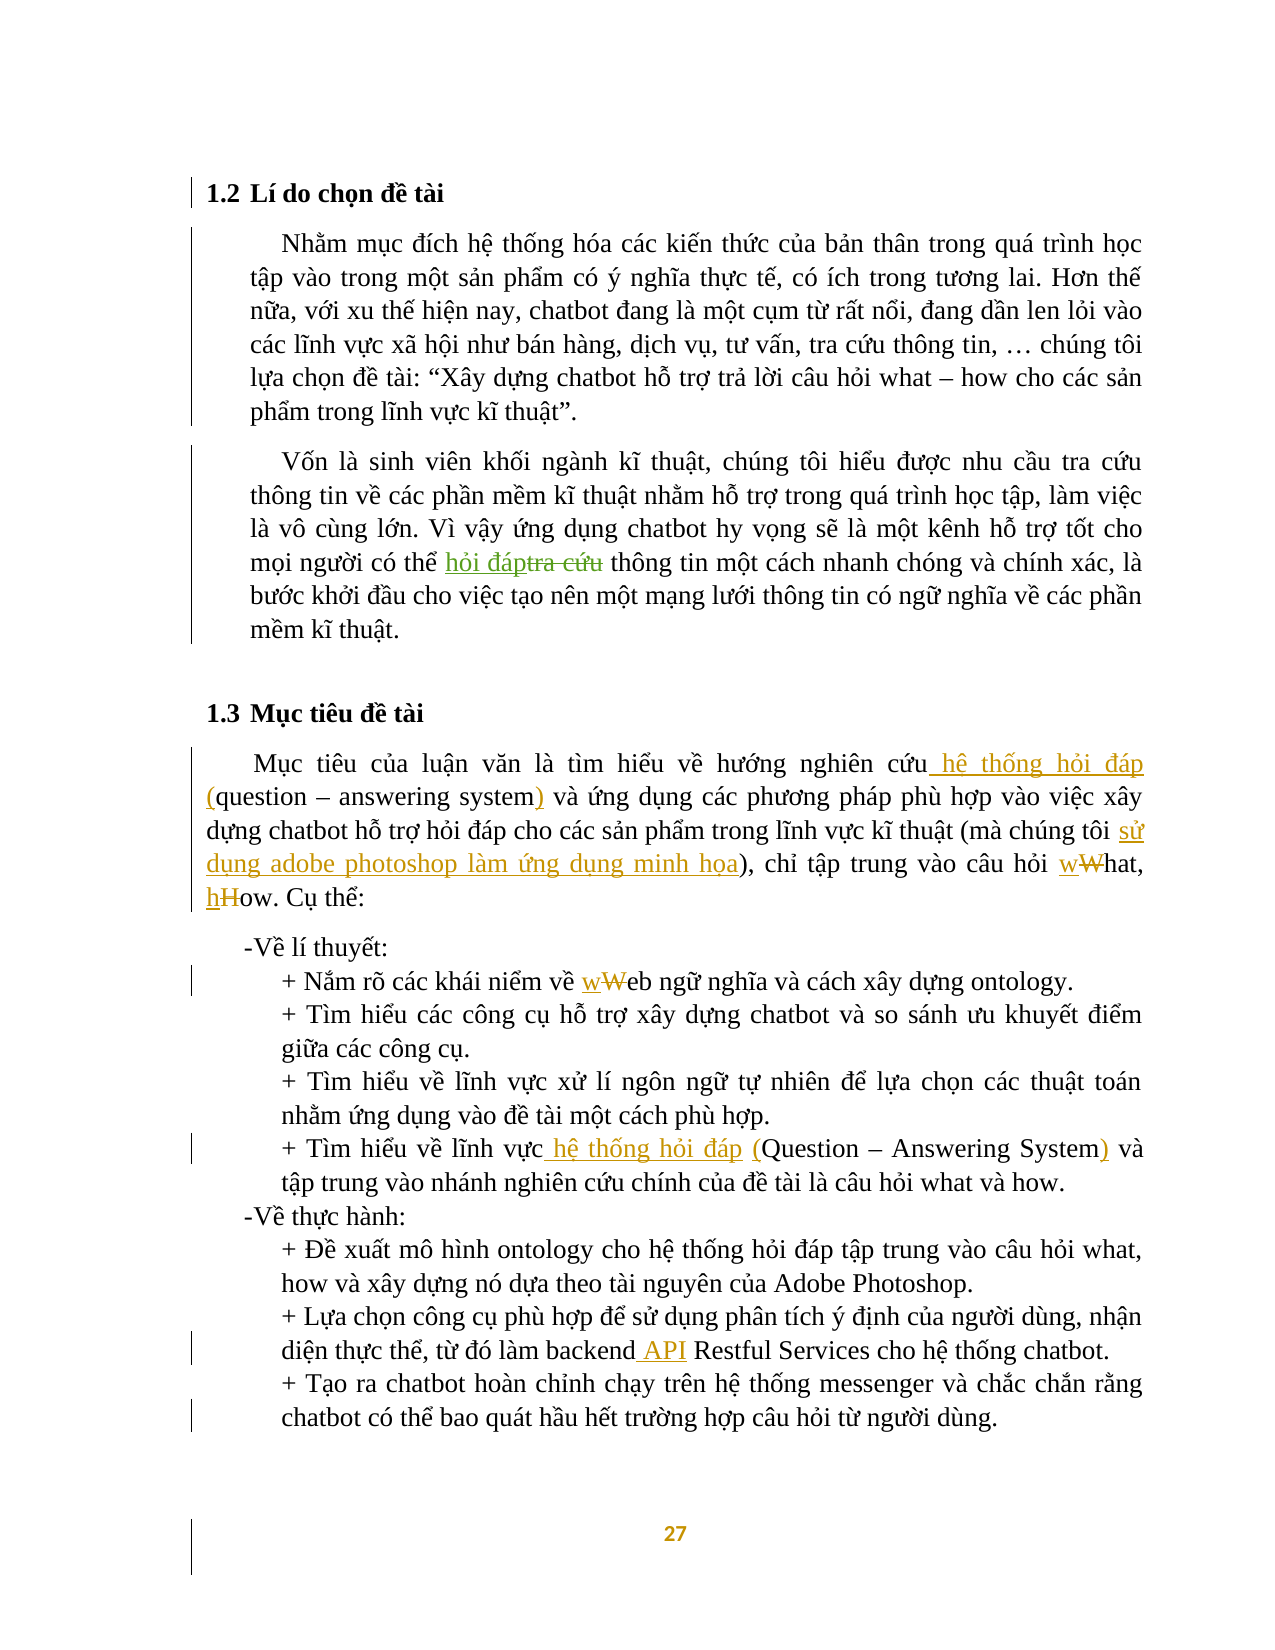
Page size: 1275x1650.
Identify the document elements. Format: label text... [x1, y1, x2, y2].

list + Tạo ra chatbot hoàn chỉnh chạy trên hệ thống messenger và chắc chắn rằng chatbot có thể bao quát hầu hết trường hợp câu hỏi từ người dùng. [281, 1367, 1144, 1432]
list + Tìm hiểu các công cụ hỗ trợ xây dựng chatbot và so sánh ưu khuyết điểm giữa các công cụ. [281, 998, 1144, 1063]
list + Lựa chọn công cụ phù hợp để sử dụng phân tích ý định của người dùng, nhận diện thực thể, từ đó làm backend Restful Services cho hệ thống chatbot. [281, 1300, 1144, 1365]
text Nhằm mục đích hệ thống hóa các kiến thức của bản thân trong quá trình học tập vào trong một sản phẩm có ý nghĩa thực tế, có ích trong tương lai. Hơn thế nữa, với xu thế hiện nay, chatbot đang là một cụm từ rất nổi, đang dần len lỏi vào các lĩnh vực xã hội như bán hàng, dịch vụ, tư vấn, tra cứu thông tin, … chúng tôi lựa chọn đề tài: “Xây dựng chatbot hỗ trợ trả lời câu hỏi what – how cho các sản phẩm trong lĩnh vực kĩ thuật”. [250, 227, 1144, 426]
list Về lí thuyết: [244, 931, 1144, 962]
list + Đề xuất mô hình ontology cho hệ thống hỏi đáp tập trung vào câu hỏi what, how và xây dựng nó dựa theo tài nguyên của Adobe Photoshop. [281, 1233, 1144, 1298]
text Mục tiêu của luận văn là tìm hiểu về hướng nghiên cứu question – answering system và ứng dụng các phương pháp phù hợp vào việc xây dựng chatbot hỗ trợ hỏi đáp cho các sản phẩm trong lĩnh vực kĩ thuật (mà chúng tôi ), chỉ tập trung vào câu hỏi hat, ow. Cụ thể: [206, 747, 1144, 912]
list + Nắm rõ các khái niểm về eb ngữ nghĩa và cách xây dựng ontology. [281, 965, 1144, 996]
list + Tìm hiểu về lĩnh vực Question – Answering System và tập trung vào nhánh nghiên cứu chính của đề tài là câu hỏi what và how. [281, 1133, 1144, 1197]
text Vốn là sinh viên khối ngành kĩ thuật, chúng tôi hiểu được nhu cầu tra cứu thông tin về các phần mềm kĩ thuật nhằm hỗ trợ trong quá trình học tập, làm việc là vô cùng lớn. Vì vậy ứng dụng chatbot hy vọng sẽ là một kênh hỗ trợ tốt cho mọi người có thể thông tin một cách nhanh chóng và chính xác, là bước khởi đầu cho việc tạo nên một mạng lưới thông tin có ngữ nghĩa về các phần mềm kĩ thuật. [250, 445, 1144, 644]
list Về thực hành: [244, 1200, 1144, 1231]
list Lí do chọn đề tài [206, 177, 1144, 208]
list Mục tiêu đề tài [206, 697, 1144, 728]
list + Tìm hiểu về lĩnh vực xử lí ngôn ngữ tự nhiên để lựa chọn các thuật toán nhằm ứng dụng vào đề tài một cách phù hợp. [281, 1066, 1144, 1130]
